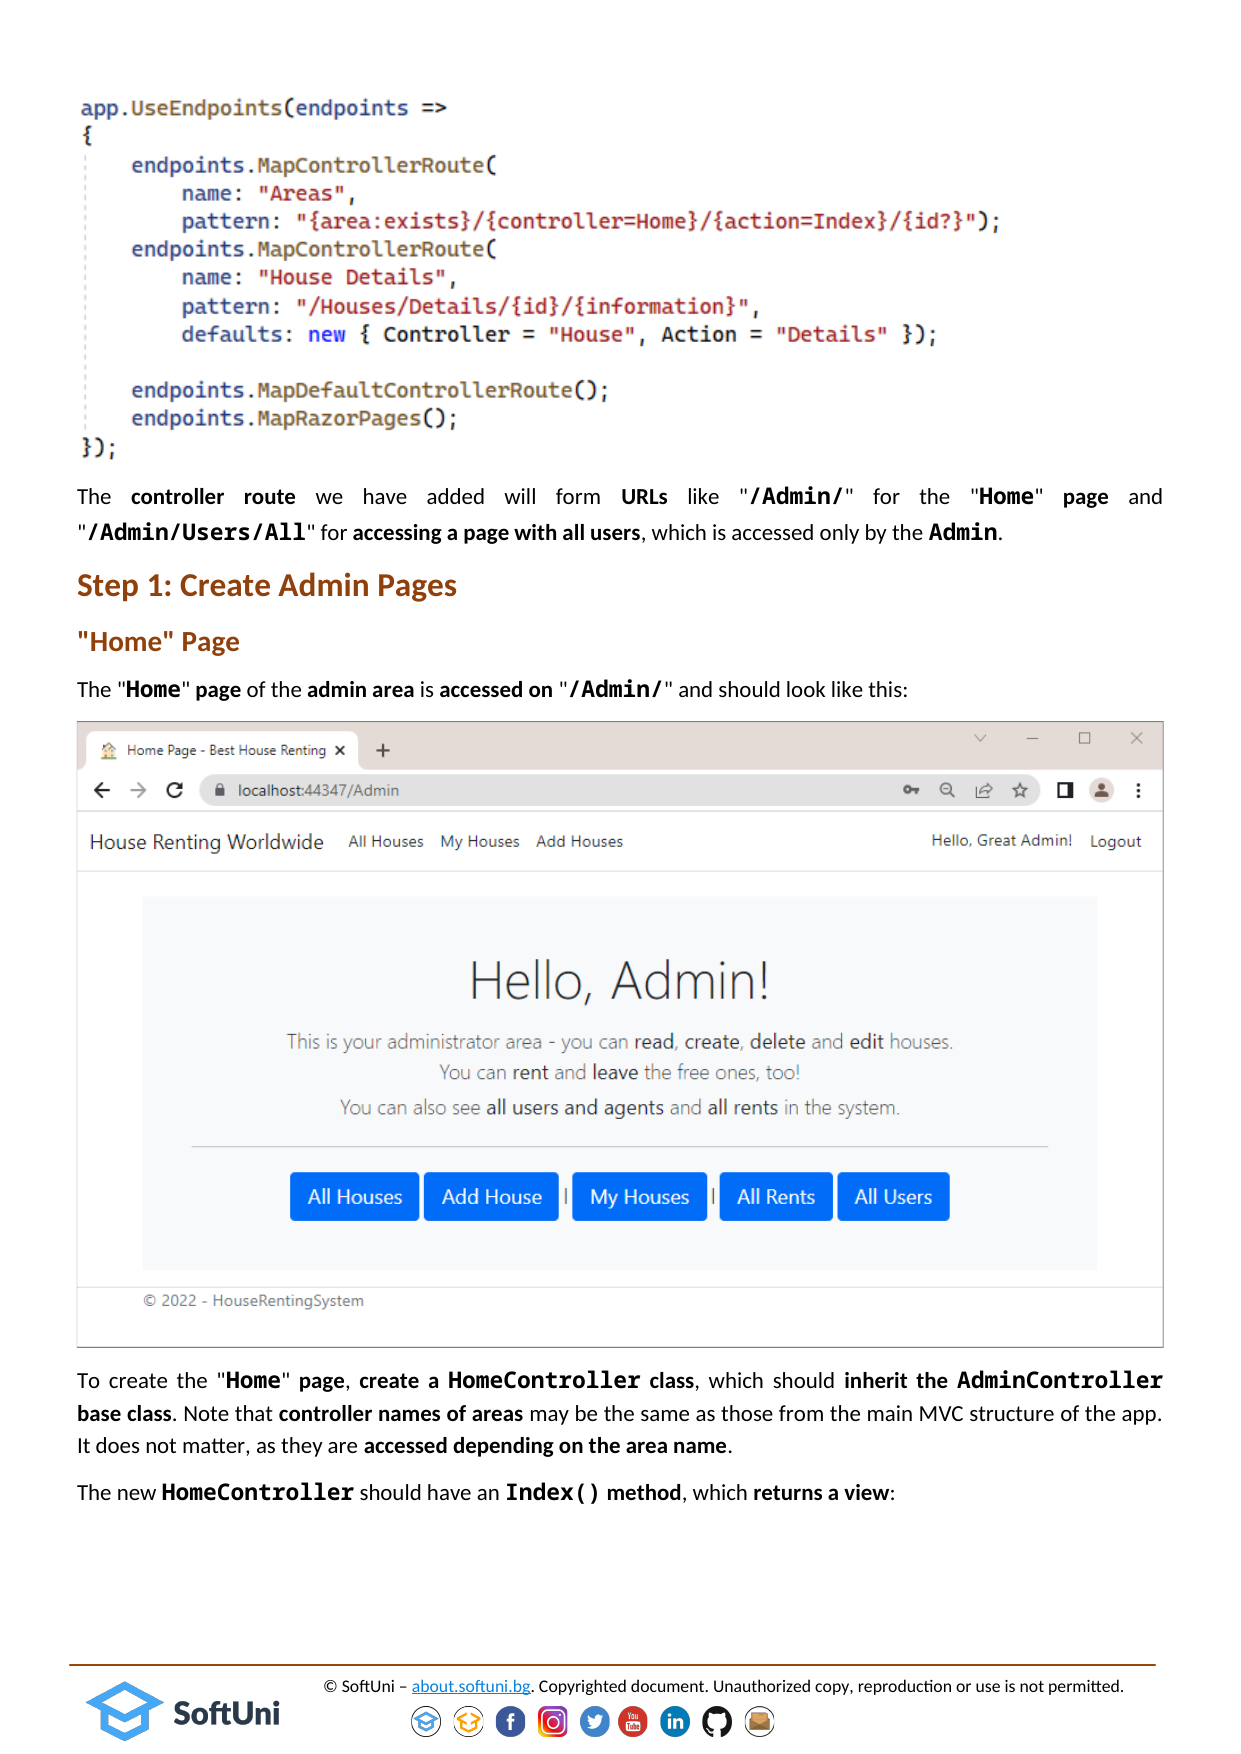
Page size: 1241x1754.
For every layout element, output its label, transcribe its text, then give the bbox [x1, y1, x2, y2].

text The "Home" page of the admin area is accessed on "/Admin/" and should look like this: [77, 673, 1163, 704]
picture [660, 1706, 669, 1715]
picture [660, 1728, 669, 1737]
picture [495, 1706, 526, 1737]
picture [453, 1706, 484, 1737]
picture [76, 95, 1003, 464]
picture [681, 1706, 690, 1715]
picture [618, 1706, 648, 1737]
picture [79, 1675, 286, 1747]
picture [674, 1719, 683, 1728]
text The controller route we have added will form URLs like "/Admin/" for the "Home" page and "/Admin/Users/All" for accessing a page with all users, which is accessed only by the Admin. [77, 480, 1163, 547]
picture [702, 1706, 732, 1737]
picture [76, 721, 1164, 1348]
picture [580, 1706, 610, 1737]
picture [411, 1706, 441, 1737]
picture [744, 1706, 775, 1737]
subtitle Step 1: Create Admin Pages [77, 564, 1163, 605]
picture [538, 1706, 568, 1737]
subtitle "Home" Page [77, 623, 1163, 659]
text To create the "Home" page, create a HomeController class, which should inherit the AdminController base class. Note that controller names of areas may be the same as those from the main MVC structure of the app. It does not matter, as they are accessed depending on the area name. [77, 1364, 1163, 1460]
text The new HomeController should have an Index() method, which returns a view: [77, 1476, 1163, 1508]
picture [681, 1728, 690, 1737]
